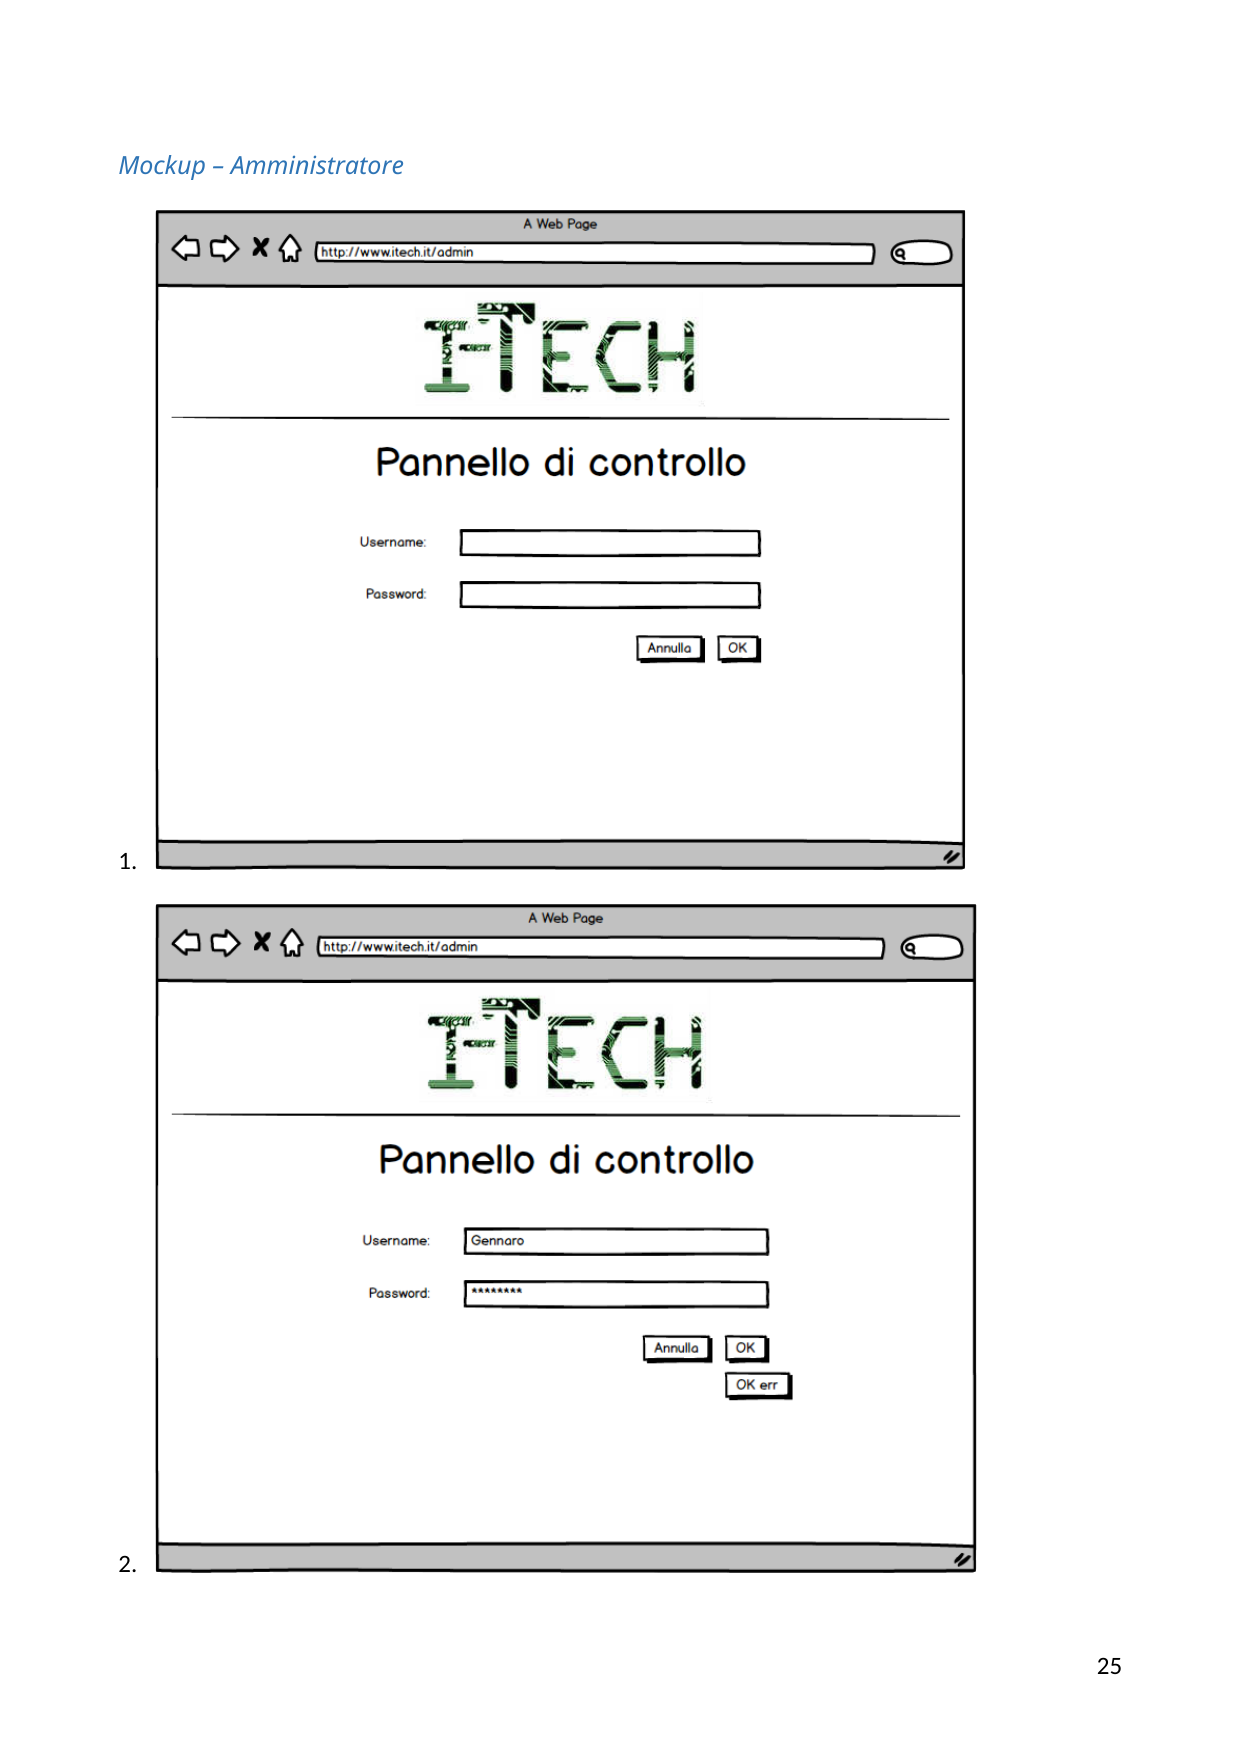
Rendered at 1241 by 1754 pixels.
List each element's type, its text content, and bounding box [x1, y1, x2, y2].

picture [155, 210, 965, 870]
picture [155, 904, 977, 1573]
subtitle Mockup – Amministratore [118, 148, 1122, 182]
